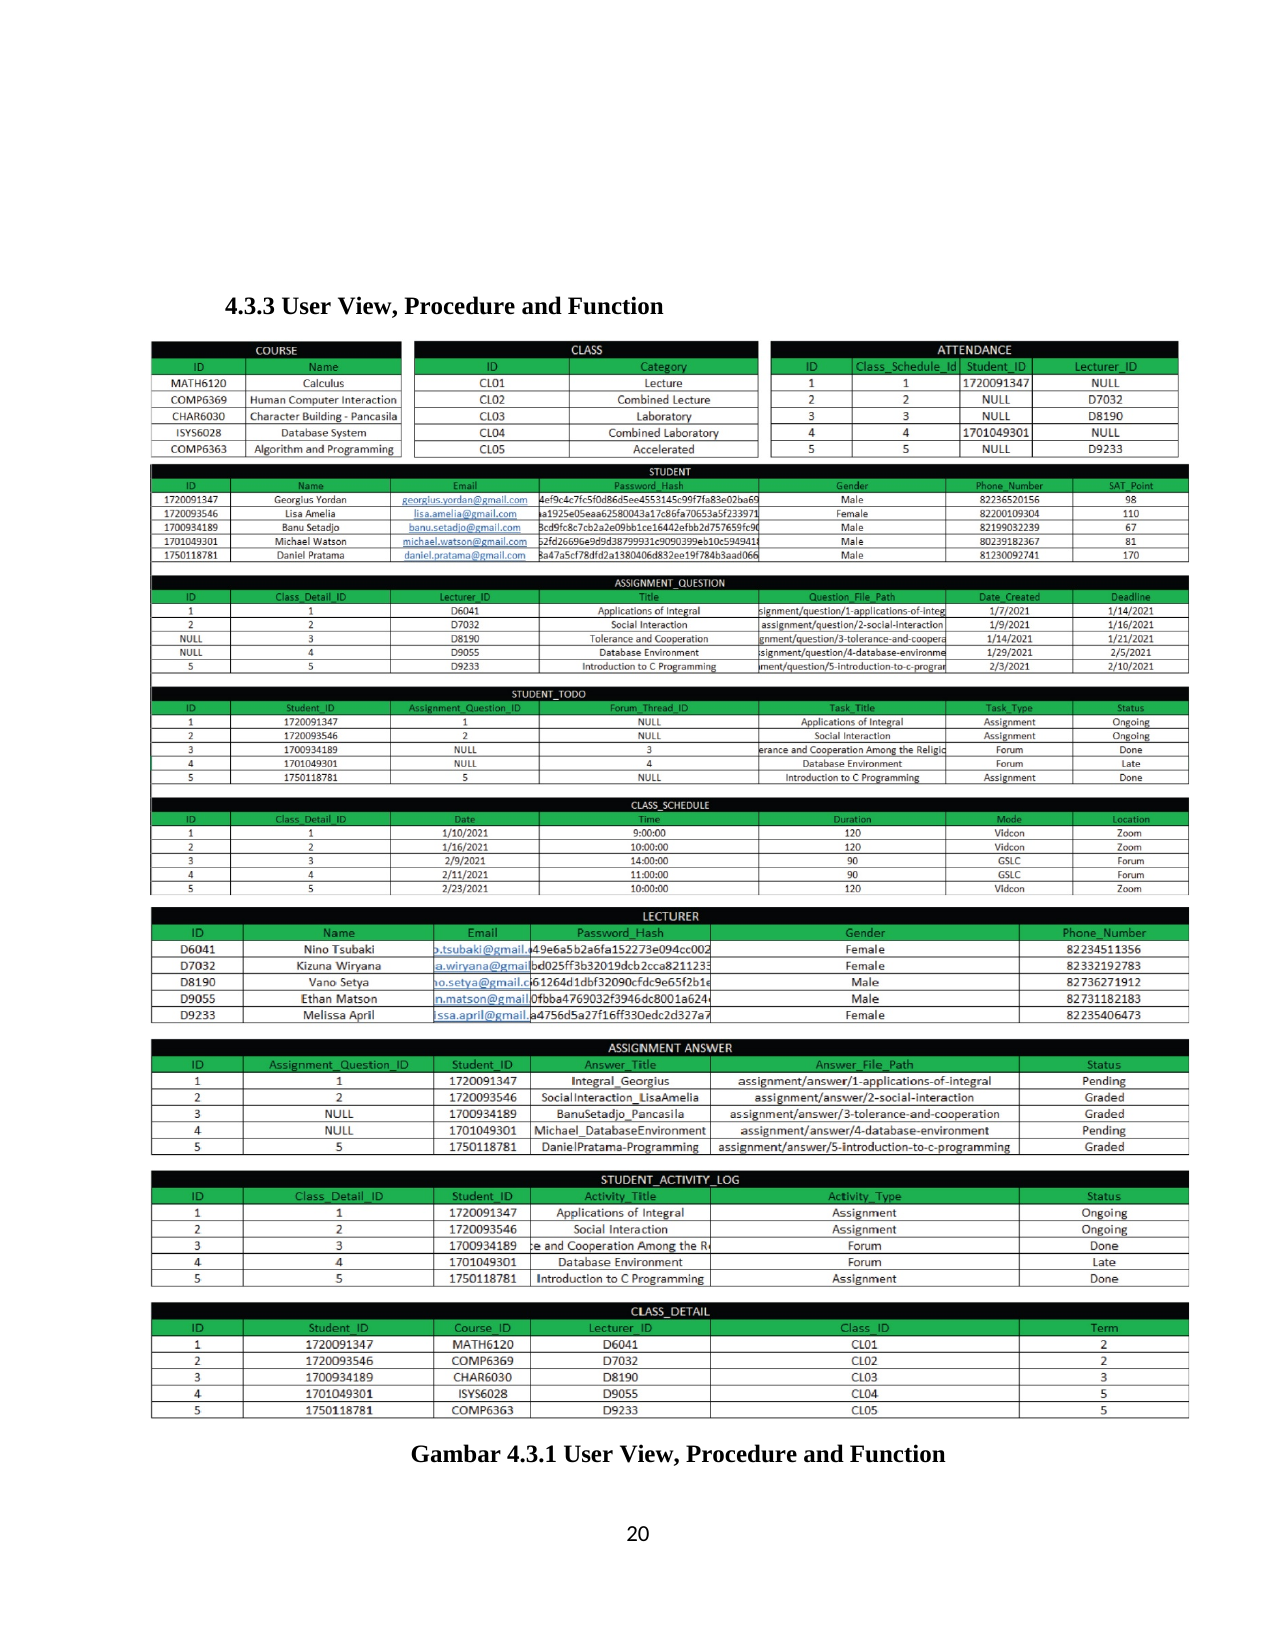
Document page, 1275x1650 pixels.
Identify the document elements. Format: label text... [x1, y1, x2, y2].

picture [150, 339, 1190, 1420]
text Gambar 4.3.1 User View, Procedure and Function [150, 1439, 1125, 1467]
subtitle 4.3.3 User View, Procedure and Function [150, 291, 1125, 320]
